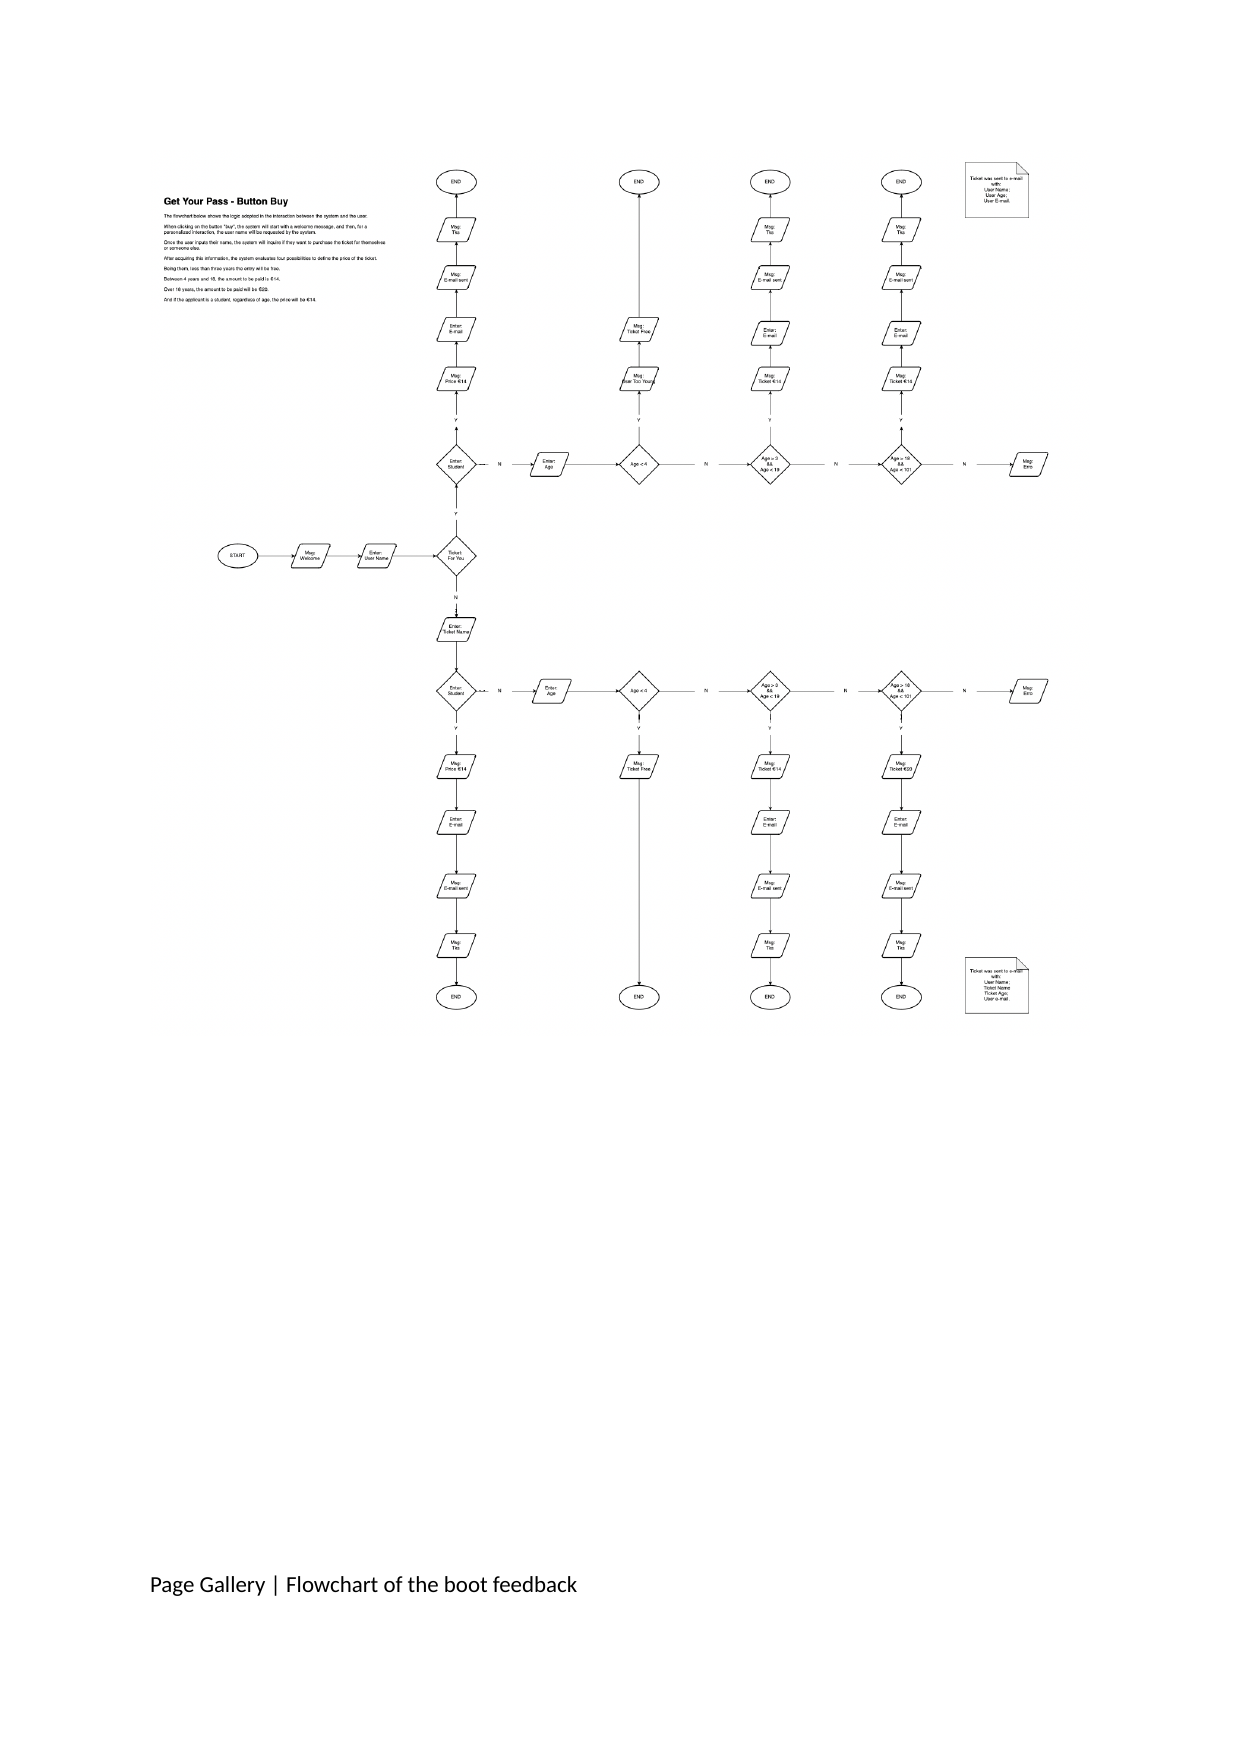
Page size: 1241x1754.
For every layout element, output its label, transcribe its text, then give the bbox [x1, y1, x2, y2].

text Page Gallery | Flowchart of the boot feedback [150, 1570, 1090, 1598]
picture [150, 150, 1091, 1036]
